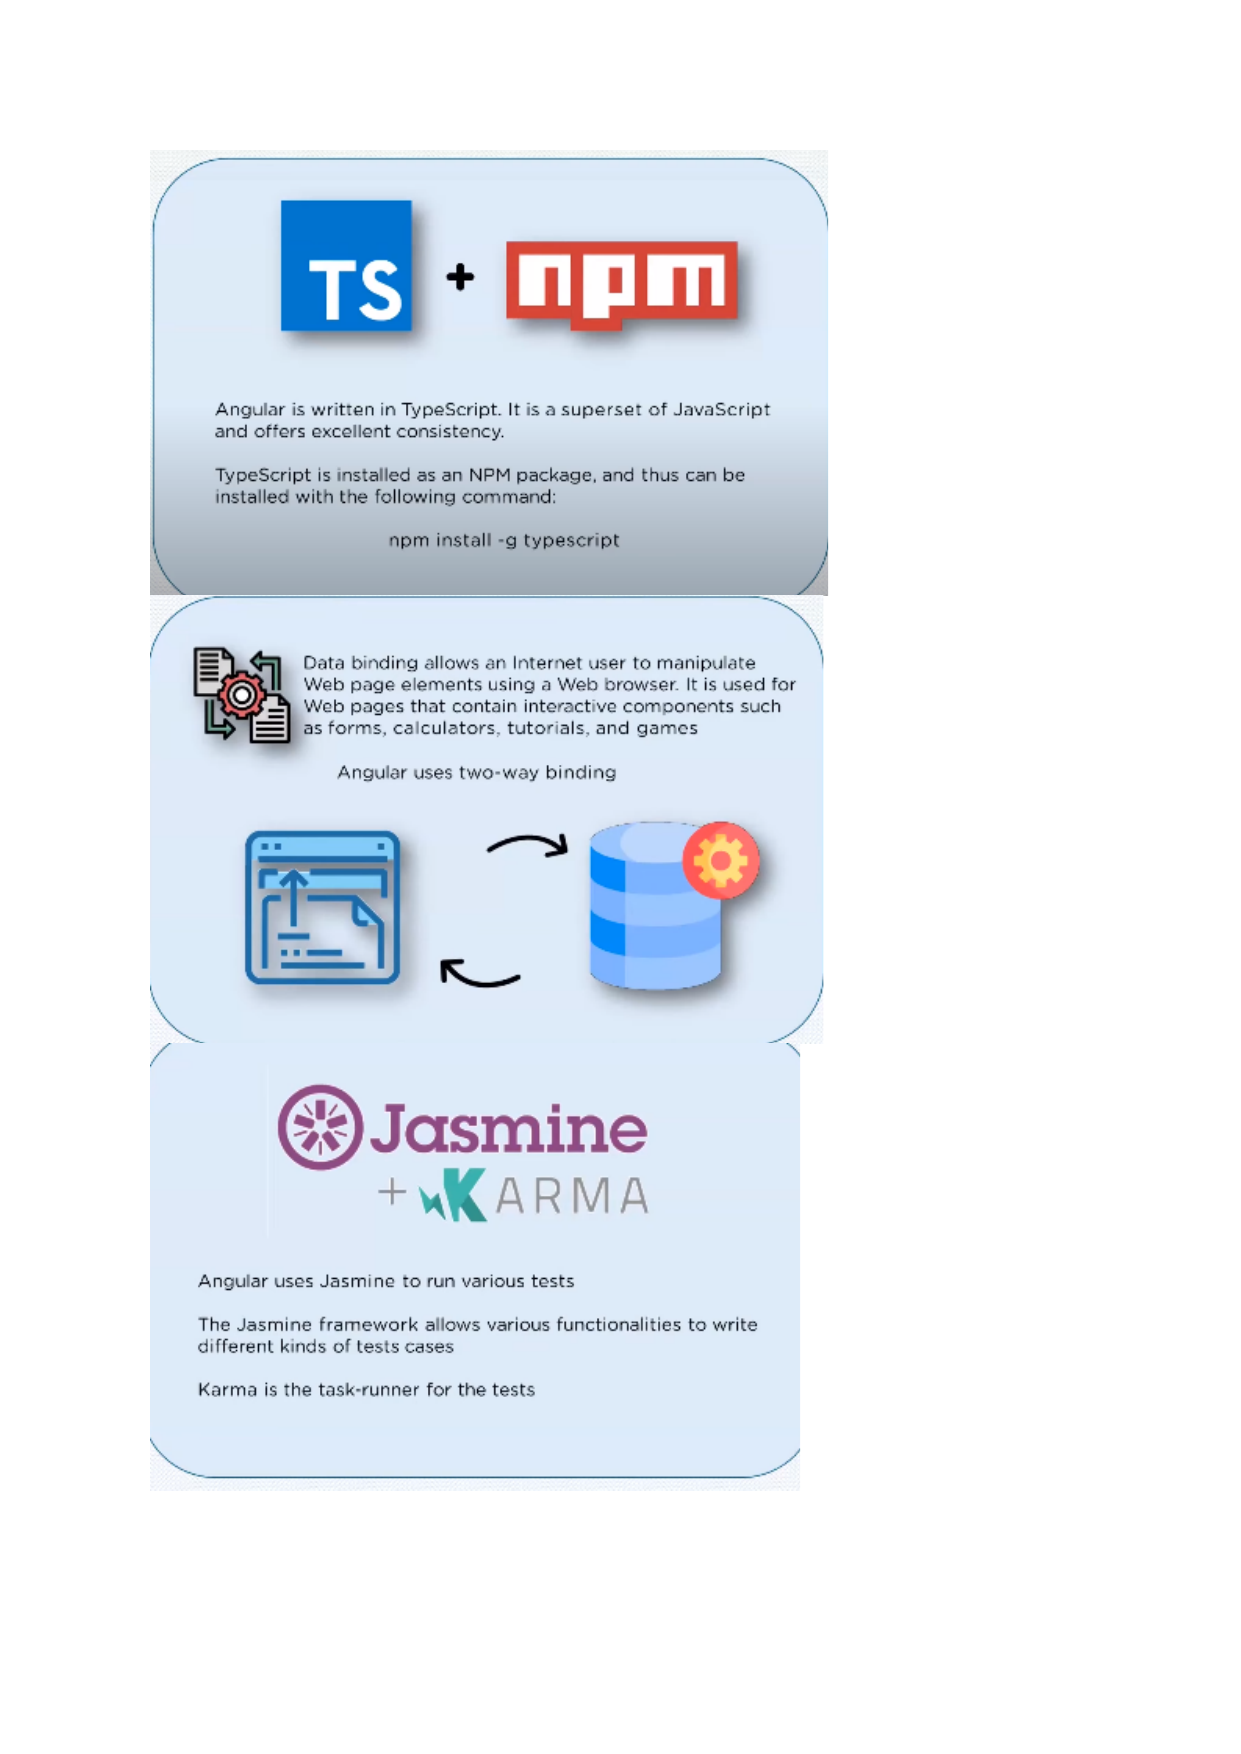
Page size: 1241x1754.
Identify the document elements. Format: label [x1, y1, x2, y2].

picture [150, 150, 829, 1491]
